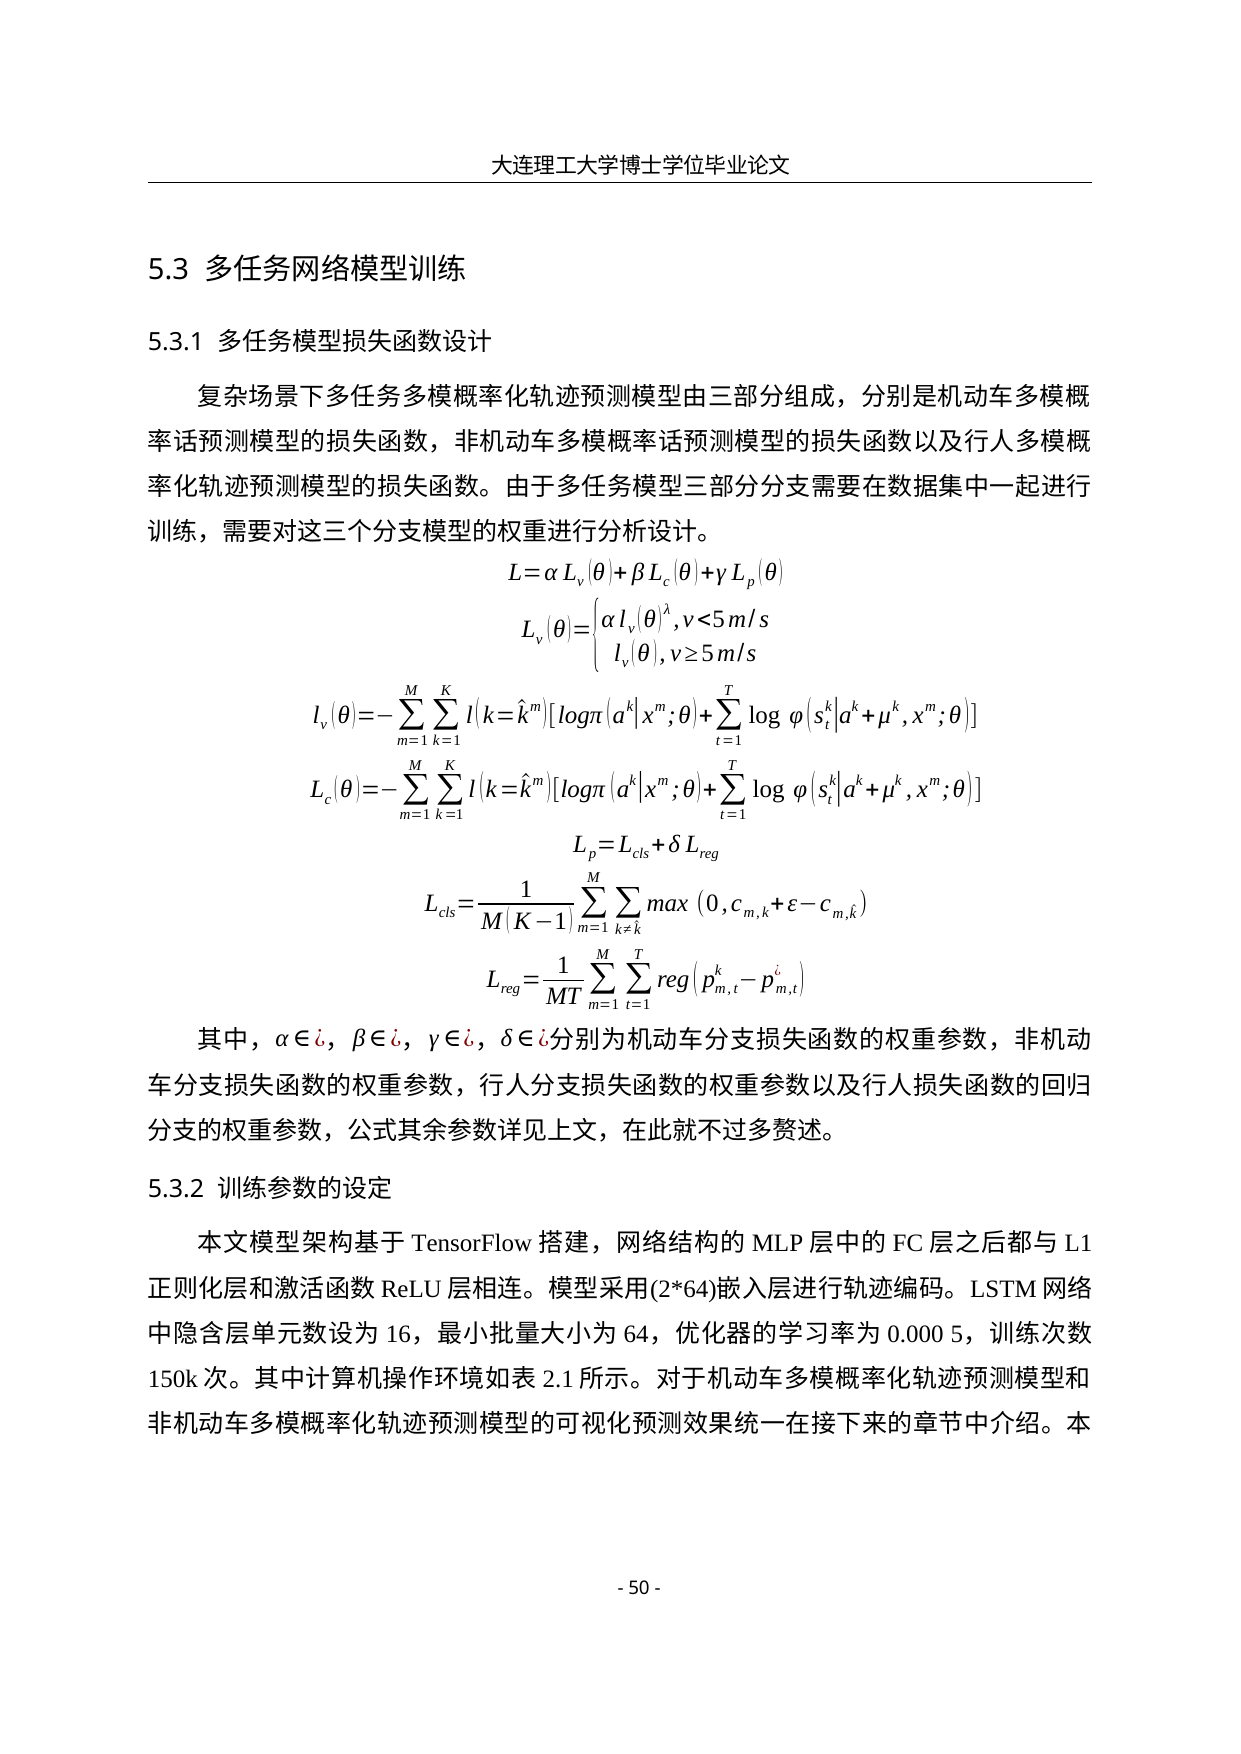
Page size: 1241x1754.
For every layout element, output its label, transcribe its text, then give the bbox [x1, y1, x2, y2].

text 其中，，，，分别为机动车分支损失函数的权重参数，非机动车分支损失函数的权重参数，行人分支损失函数的权重参数以及行人损失函数的回归分支的权重参数，公式其余参数详见上文，在此就不过多赘述。 [148, 1020, 1092, 1147]
subtitle 5.3.2 训练参数的设定 [148, 1168, 1092, 1204]
subtitle 5.3 多任务网络模型训练 [148, 246, 1092, 288]
text 复杂场景下多任务多模概率化轨迹预测模型由三部分组成，分别是机动车多模概率话预测模型的损失函数，非机动车多模概率话预测模型的损失函数以及行人多模概率化轨迹预测模型的损失函数。由于多任务模型三部分分支需要在数据集中一起进行训练，需要对这三个分支模型的权重进行分析设计。 [148, 376, 1092, 548]
subtitle 5.3.1 多任务模型损失函数设计 [148, 322, 1092, 358]
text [148, 1223, 1092, 1440]
